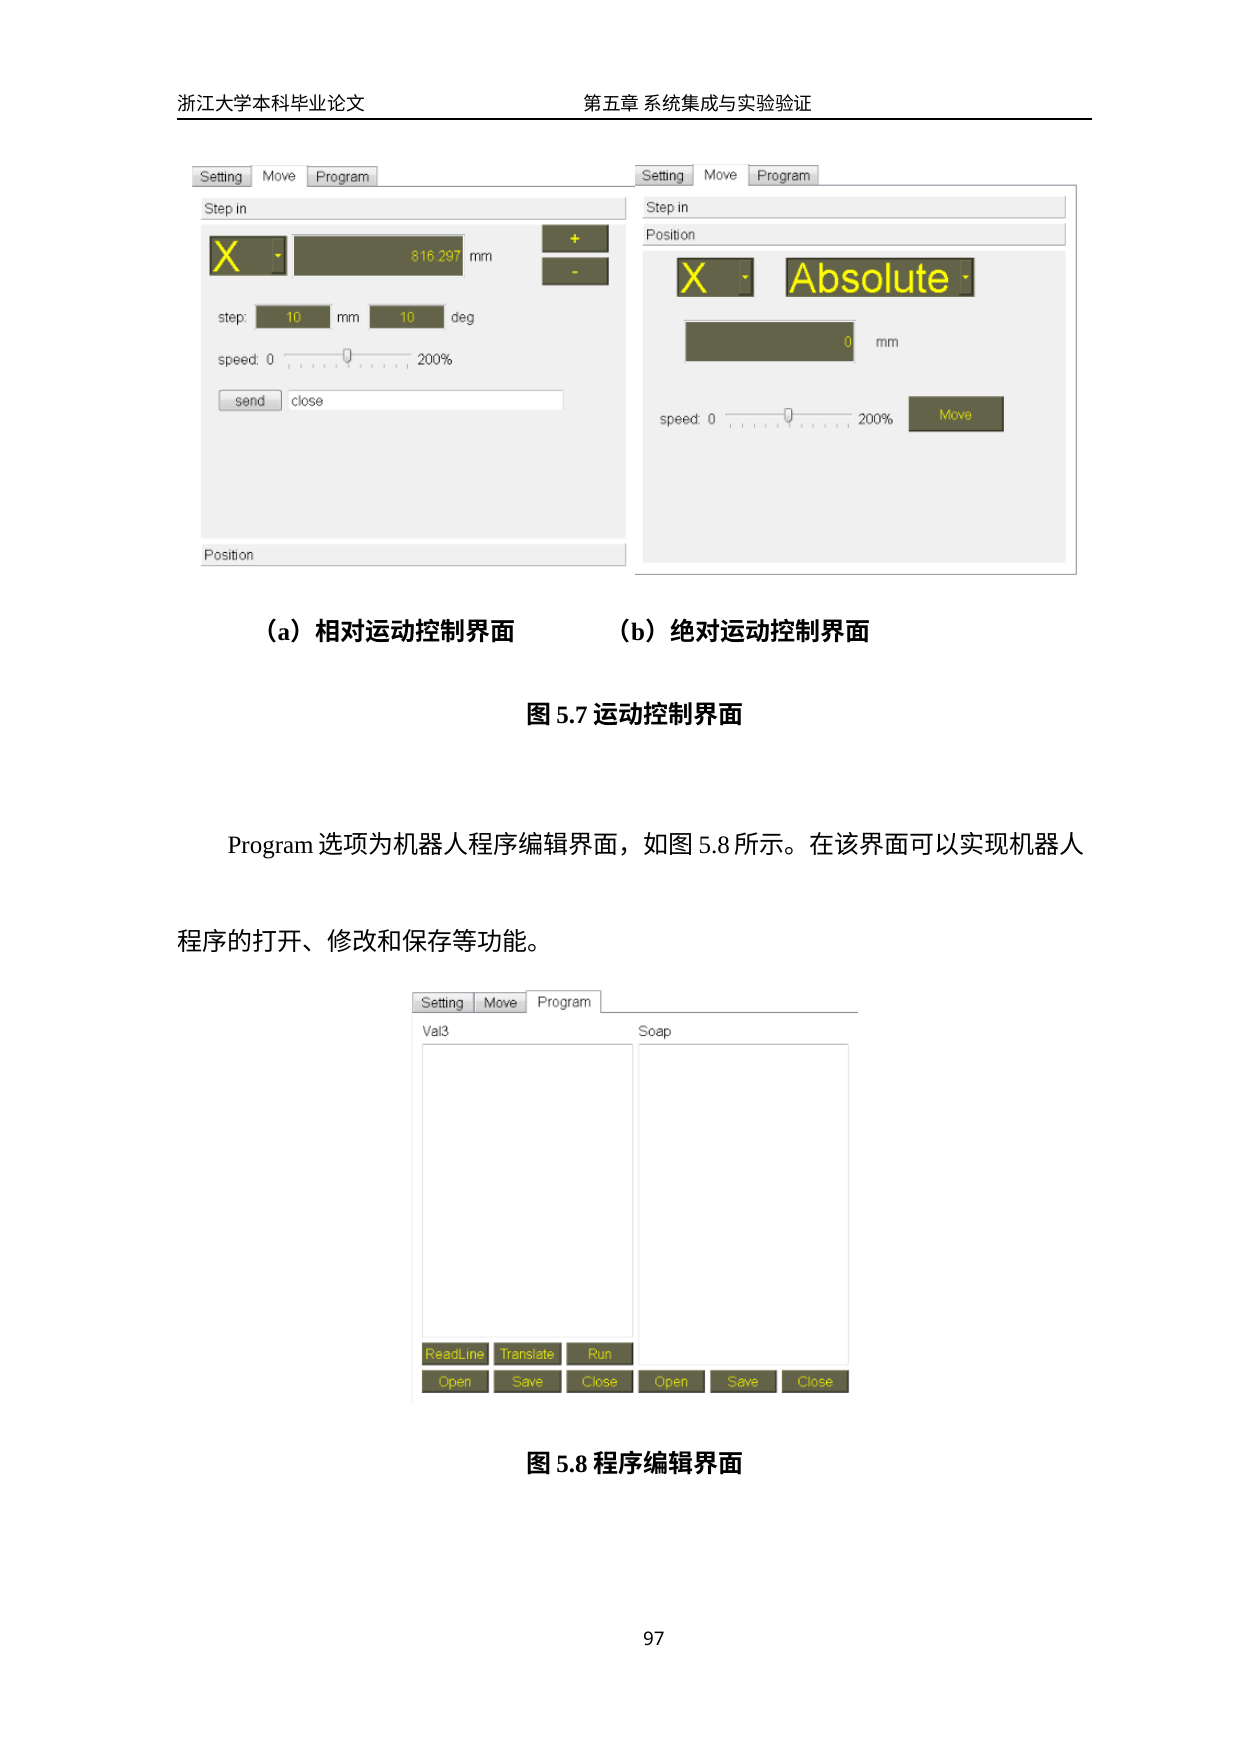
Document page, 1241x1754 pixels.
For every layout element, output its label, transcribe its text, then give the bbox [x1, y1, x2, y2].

text （a）相对运动控制界面 （b）绝对运动控制界面 [177, 597, 1092, 662]
text 图5.8 程序编辑界面 [177, 1429, 1092, 1494]
text Program选项为机器人程序编辑界面，如图5.8所示。在该界面可以实现机器人程序的打开、修改和保存等功能。 [177, 810, 1092, 972]
picture [192, 164, 1078, 575]
text 图5.7 运动控制界面 [177, 680, 1092, 745]
picture [411, 990, 858, 1404]
